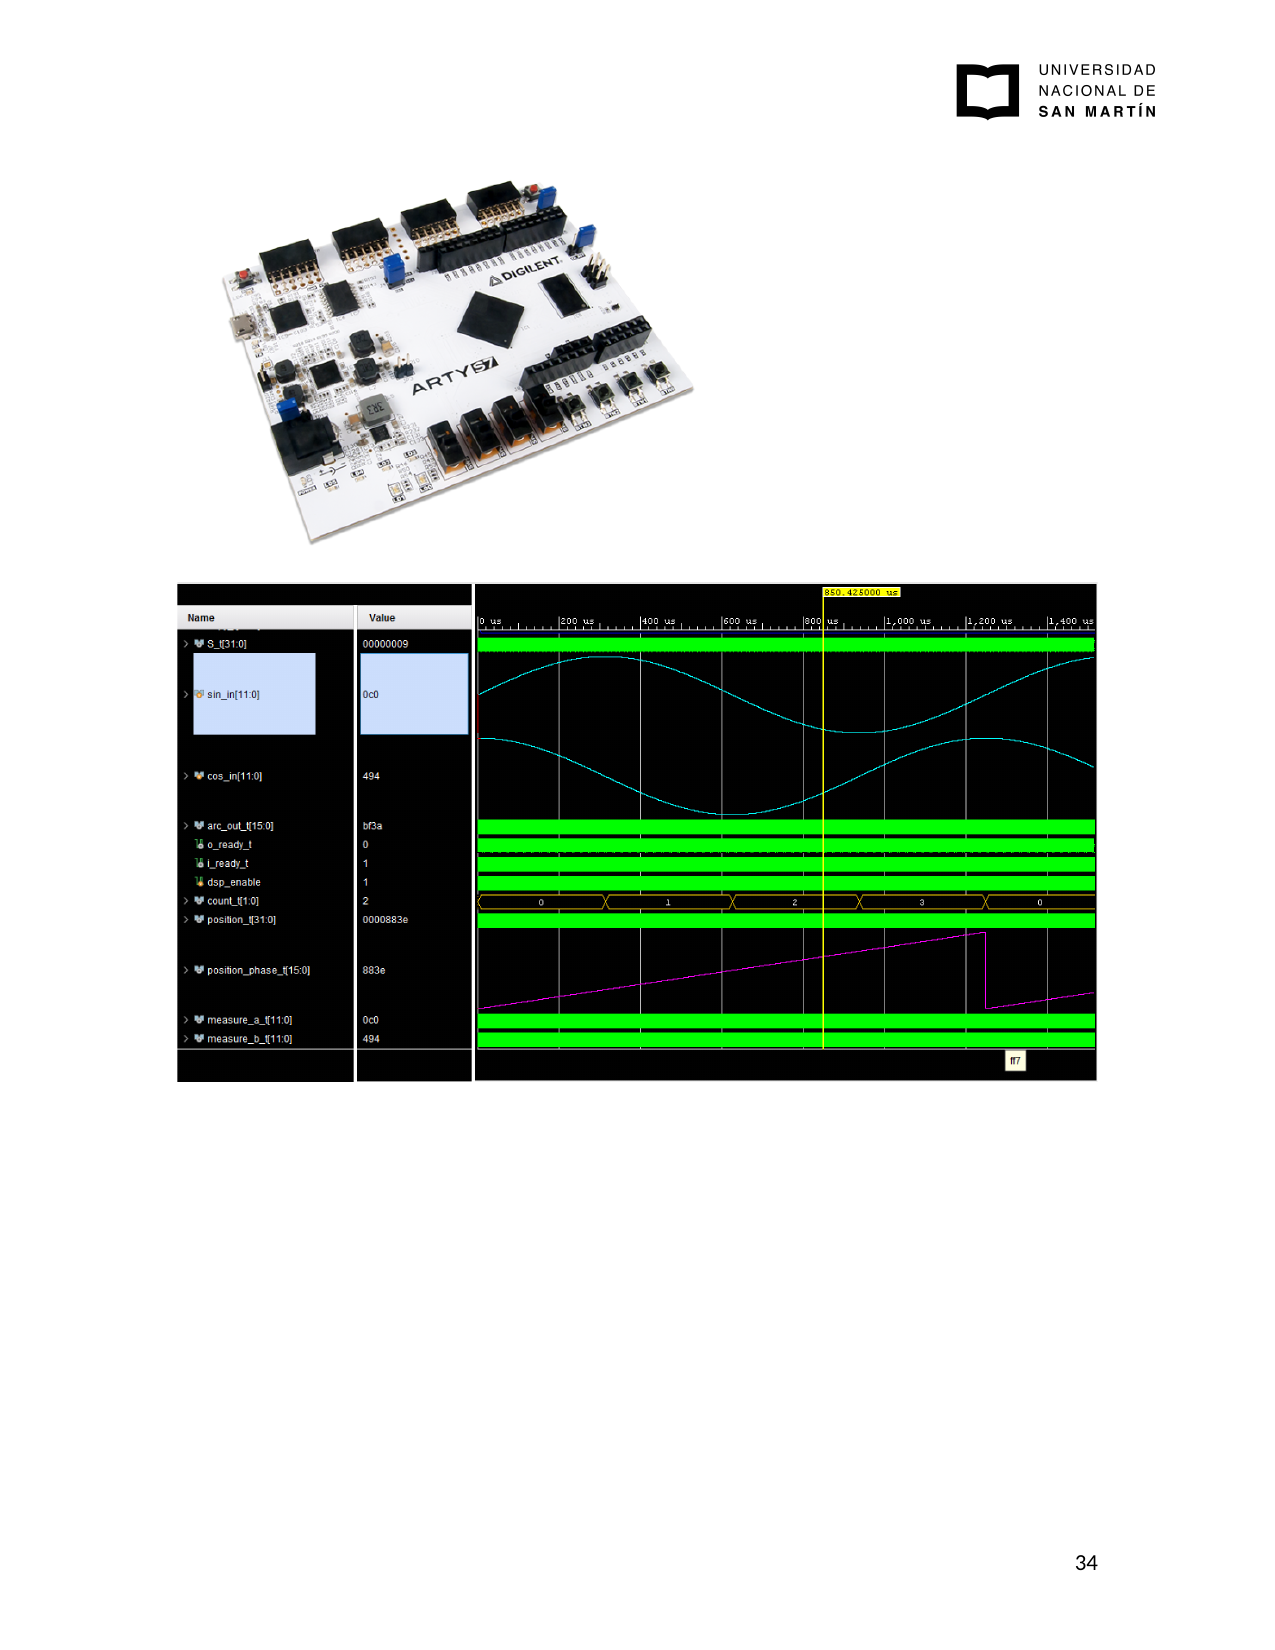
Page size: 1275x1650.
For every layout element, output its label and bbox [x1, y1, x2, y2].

picture [177, 582, 1098, 1082]
picture [177, 147, 730, 564]
picture [945, 55, 1165, 128]
